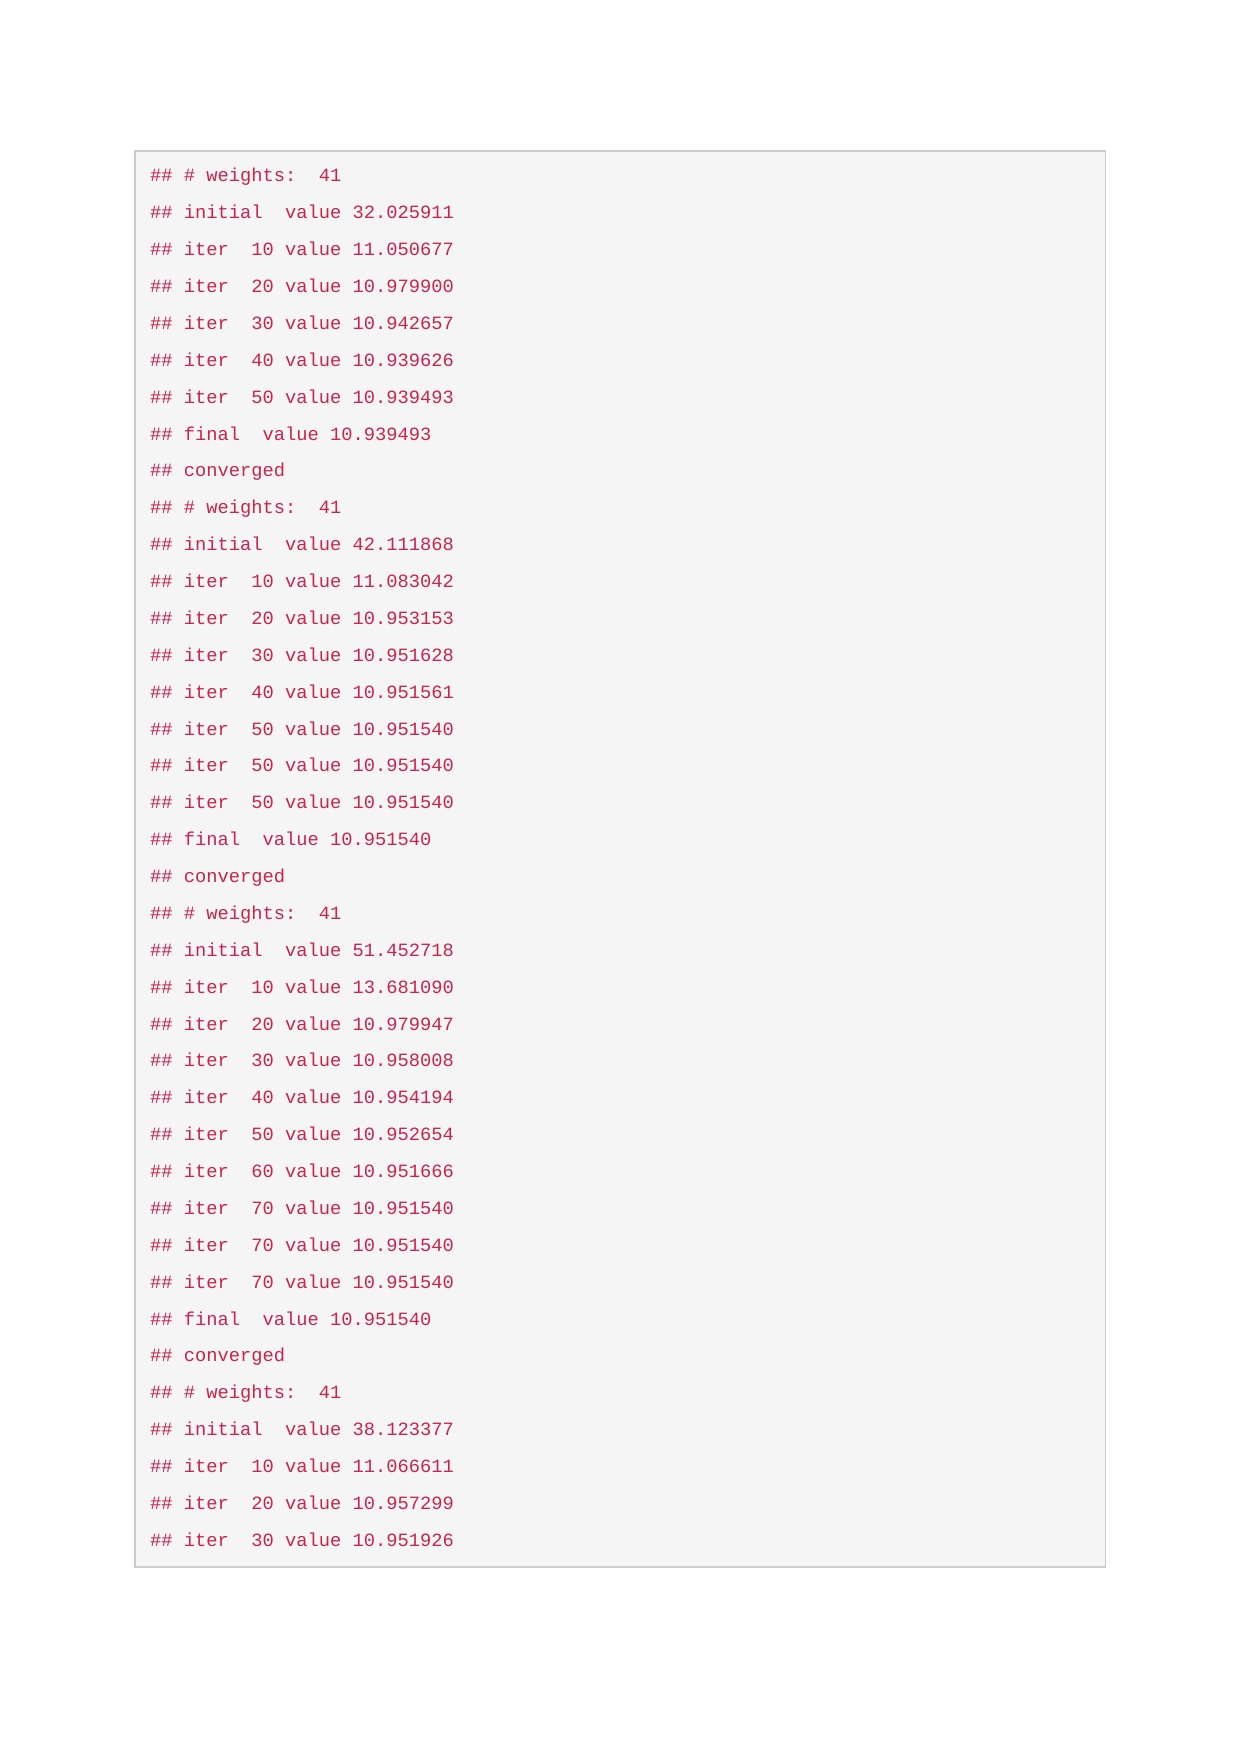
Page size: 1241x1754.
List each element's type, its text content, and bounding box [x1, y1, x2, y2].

text ## iter 20 value 10.979947 [136, 998, 1105, 1035]
text ## iter 10 value 13.681090 [136, 961, 1105, 998]
text ## iter 70 value 10.951540 [136, 1182, 1105, 1219]
text ## iter 50 value 10.951540 [136, 777, 1105, 814]
text ## iter 20 value 10.953153 [136, 592, 1105, 629]
text ## converged [136, 1330, 1105, 1367]
text ## iter 70 value 10.951540 [136, 1256, 1105, 1293]
text ## iter 40 value 10.951561 [136, 666, 1105, 703]
text ## iter 50 value 10.952654 [136, 1109, 1105, 1146]
text ## iter 10 value 11.050677 [136, 224, 1105, 261]
text ## final value 10.951540 [136, 1293, 1105, 1330]
text ## iter 10 value 11.083042 [136, 556, 1105, 592]
text ## iter 50 value 10.951540 [136, 703, 1105, 740]
text ## iter 30 value 10.951628 [136, 629, 1105, 666]
text ## iter 40 value 10.954194 [136, 1072, 1105, 1109]
text ## initial value 51.452718 [136, 924, 1105, 961]
text ## iter 50 value 10.939493 [136, 371, 1105, 408]
text ## iter 20 value 10.979900 [136, 261, 1105, 297]
text ## # weights: 41 [136, 152, 1105, 187]
text ## iter 30 value 10.958008 [136, 1035, 1105, 1072]
text ## initial value 42.111868 [136, 519, 1105, 556]
text ## iter 10 value 11.066611 [136, 1441, 1105, 1477]
text ## iter 70 value 10.951540 [136, 1219, 1105, 1256]
text ## initial value 38.123377 [136, 1404, 1105, 1441]
text ## iter 60 value 10.951666 [136, 1146, 1105, 1182]
text ## final value 10.939493 [136, 408, 1105, 445]
text ## final value 10.951540 [136, 814, 1105, 851]
text ## # weights: 41 [136, 482, 1105, 519]
text ## iter 30 value 10.942657 [136, 297, 1105, 334]
text ## iter 50 value 10.951540 [136, 740, 1105, 777]
text ## # weights: 41 [136, 887, 1105, 924]
text ## converged [136, 445, 1105, 482]
text ## # weights: 41 [136, 1367, 1105, 1404]
text ## initial value 32.025911 [136, 187, 1105, 224]
text ## iter 40 value 10.939626 [136, 334, 1105, 371]
text ## iter 20 value 10.957299 [136, 1477, 1105, 1514]
text ## iter 30 value 10.951926 [136, 1514, 1105, 1566]
text ## converged [136, 851, 1105, 887]
